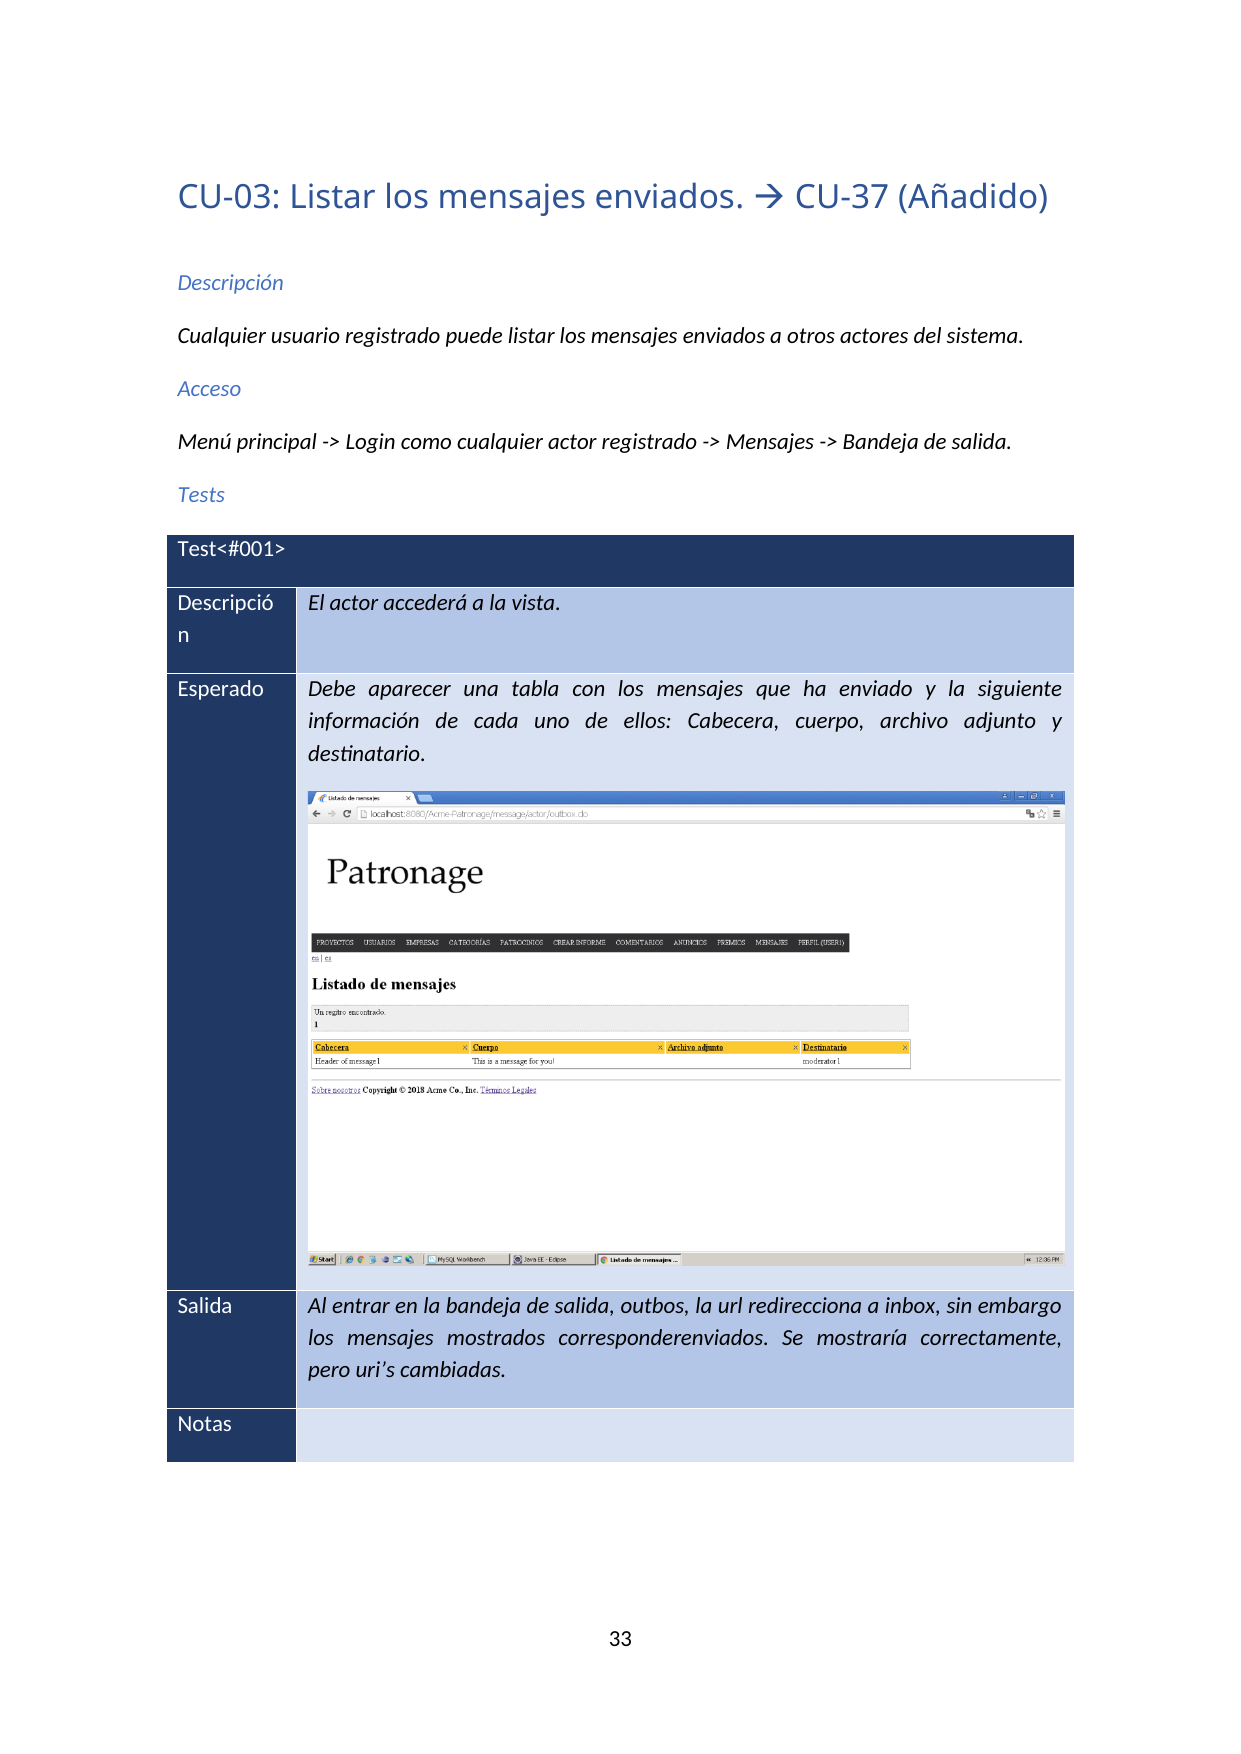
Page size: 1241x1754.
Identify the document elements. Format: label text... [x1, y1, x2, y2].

table_cell [297, 1409, 1074, 1462]
table_cell Salida [167, 1291, 296, 1408]
text Cualquier usuario registrado puede listar los mensajes enviados a otros actores del sistema. [177, 321, 1063, 349]
table_cell Al entrar en la bandeja de salida, outbos, la url redirecciona a inbox, sin embargo los mensajes mostrados corresponderenviados. Se mostraría correctamente, pero uri’s cambiadas. [297, 1291, 1074, 1408]
subtitle CU-03: Listar los mensajes enviados. CU-37 (Añadido) [177, 173, 1063, 218]
text Descripción [177, 268, 1063, 296]
table_header Test<#001> [167, 535, 1074, 587]
table_cell Debe aparecer una tabla con los mensajes que ha enviado y la siguiente información de cada uno de ellos: Cabecera, cuerpo, archivo adjunto y destinatario. [297, 674, 1074, 1290]
text Menú principal -> Login como cualquier actor registrado -> Mensajes -> Bandeja de salida. [177, 427, 1063, 456]
picture [307, 791, 1065, 1266]
table_cell Descripción [167, 588, 296, 673]
table_cell El actor accederá a la vista. [297, 588, 1074, 673]
table_cell Notas [167, 1409, 296, 1462]
text Acceso [177, 374, 1063, 402]
table_cell Esperado [167, 674, 296, 1290]
text Tests [177, 481, 1063, 508]
